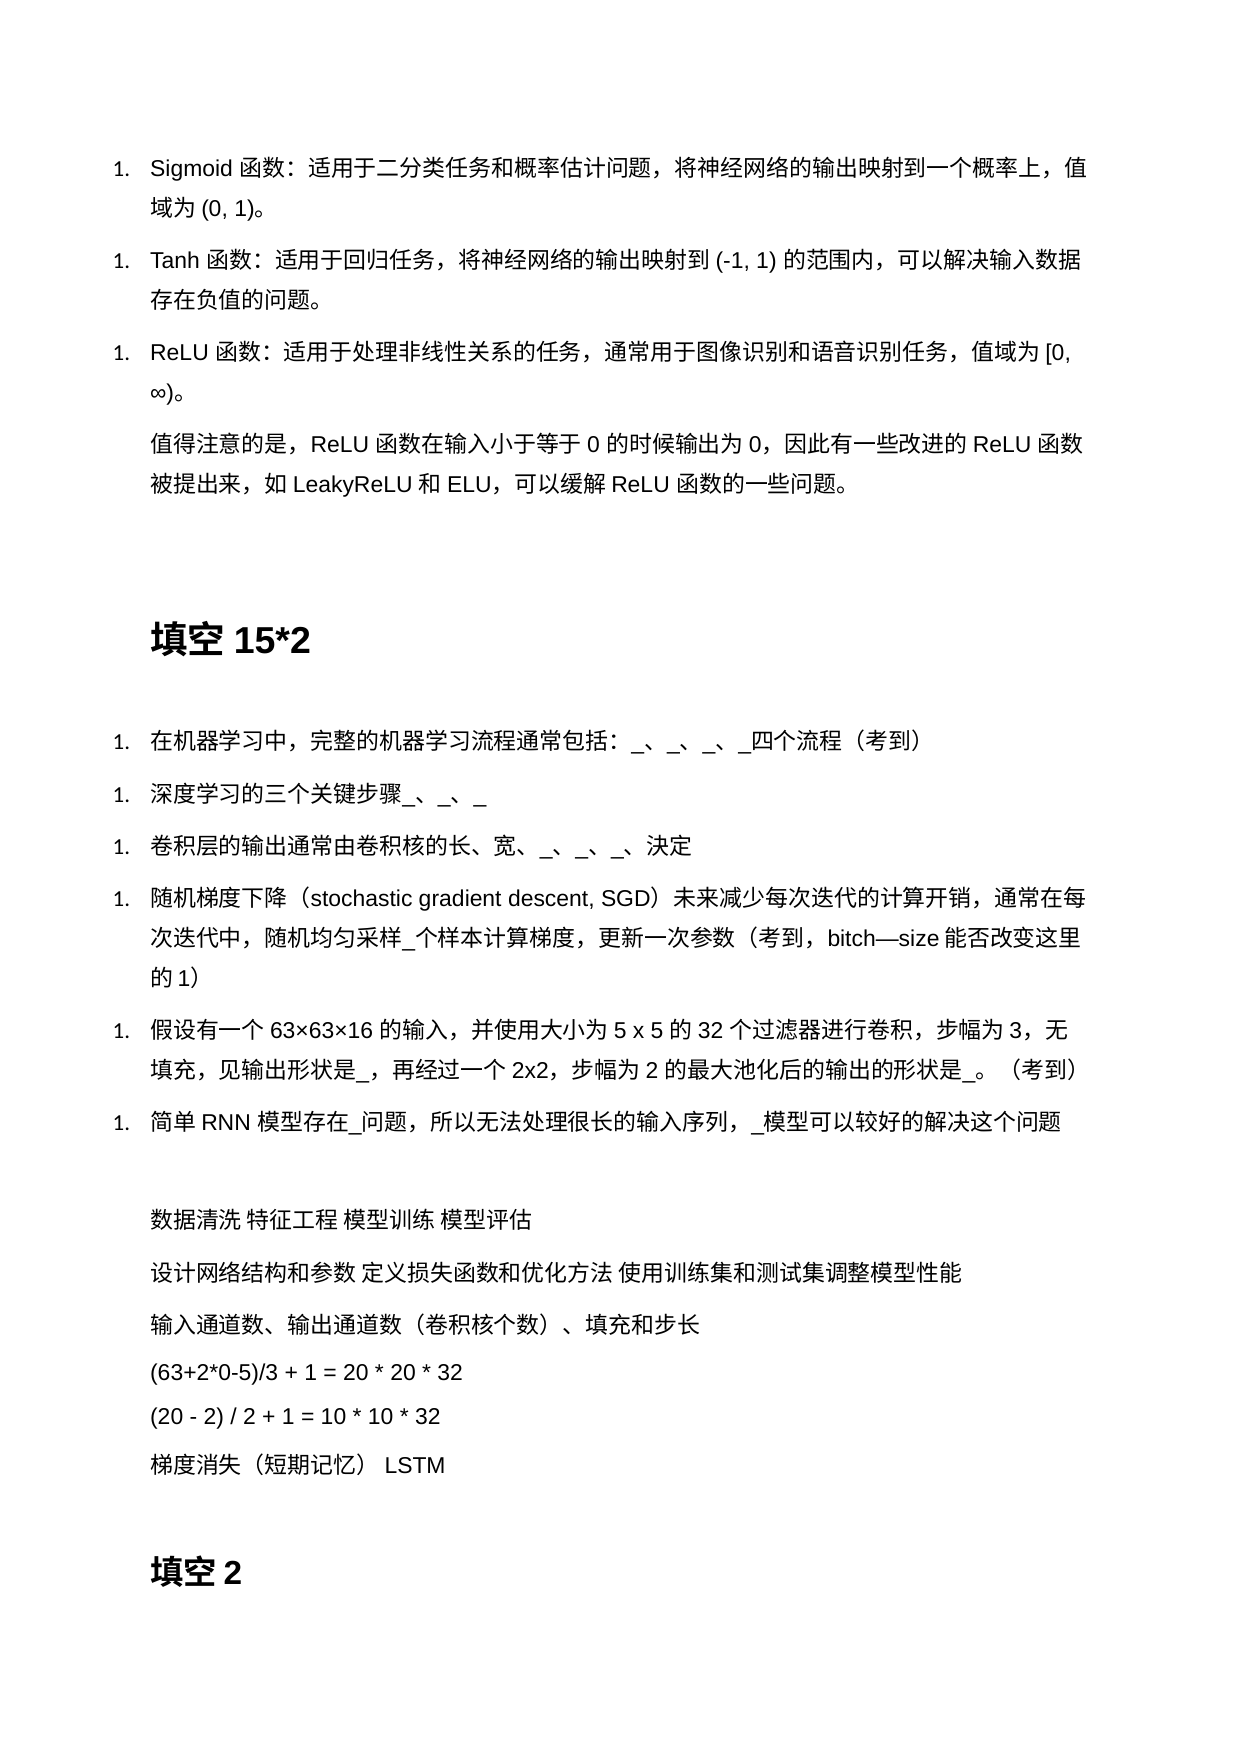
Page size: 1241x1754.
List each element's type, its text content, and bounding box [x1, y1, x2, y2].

text 值得注意的是，ReLU 函数在输入小于等于 0 的时候输出为 0，因此有一些改进的 ReLU 函数被提出来，如 LeakyReLU 和 ELU，可以缓解 ReLU 函数的一些问题。 [150, 426, 1090, 499]
list Sigmoid 函数：适用于二分类任务和概率估计问题，将神经网络的输出映射到一个概率上，值域为 (0, 1)。 [112, 150, 1090, 223]
list 简单 RNN 模型存在_问题，所以无法处理很长的输入序列，_模型可以较好的解决这个问题 [112, 1104, 1090, 1137]
list 在机器学习中，完整的机器学习流程通常包括：_、_、_、_四个流程（考到） [112, 723, 1090, 756]
text 设计网络结构和参数 定义损失函数和优化方法 使用训练集和测试集调整模型性能 [150, 1255, 1090, 1288]
text 数据清洗 特征工程 模型训练 模型评估 [150, 1202, 1090, 1236]
text 输入通道数、输出通道数（卷积核个数）、填充和步长 [150, 1307, 1090, 1340]
list 卷积层的输出通常由卷积核的长、宽、_、_、_、決定 [112, 828, 1090, 861]
text (20 - 2) / 2 + 1 = 10 * 10 * 32 [150, 1403, 1090, 1430]
text (63+2*0-5)/3 + 1 = 20 * 20 * 32 [150, 1359, 1090, 1386]
list 随机梯度下降（stochastic gradient descent, SGD）未来减少每次迭代的计算开销，通常在每次迭代中，随机均匀采样_个样本计算梯度，更新一次参数（考到，bitch—size能否改变这里的1） [112, 880, 1090, 993]
list Tanh 函数：适用于回归任务，将神经网络的输出映射到 (-1, 1) 的范围内，可以解决输入数据存在负值的问题。 [112, 242, 1090, 315]
list 假设有一个 63×63×16 的输入，并使用大小为 5 x 5 的 32 个过滤器进行卷积，步幅为3，无填充，见输出形状是_，再经过一个 2x2，步幅为 2 的最大池化后的输出的形状是_。（考到） [112, 1012, 1090, 1085]
list ReLU 函数：适用于处理非线性关系的任务，通常用于图像识别和语音识别任务，值域为 [0, ∞)。 [112, 334, 1090, 407]
list 深度学习的三个关键步骤_、_、_ [112, 776, 1090, 809]
text 梯度消失（短期记忆） LSTM [150, 1447, 1090, 1481]
